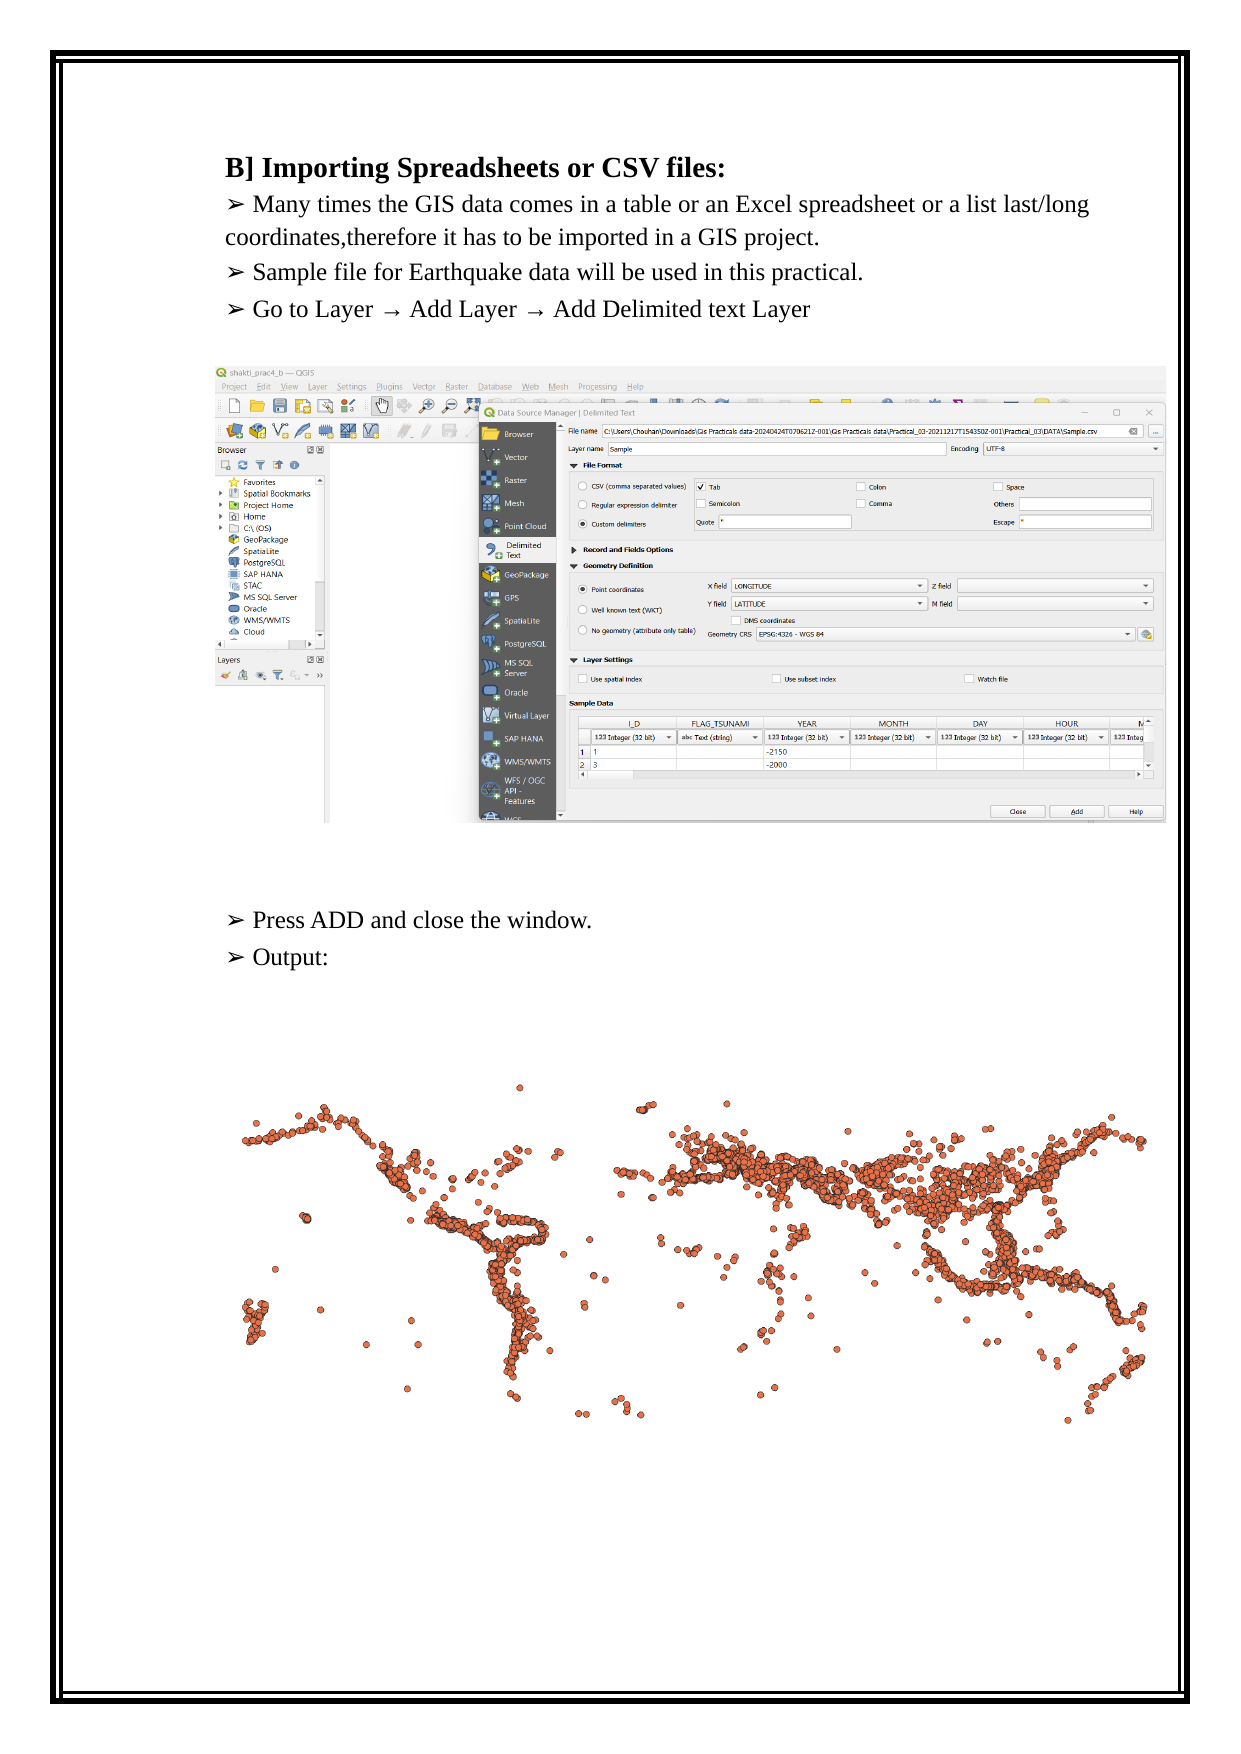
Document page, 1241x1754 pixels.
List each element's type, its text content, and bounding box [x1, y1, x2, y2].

picture [215, 366, 1167, 823]
list ➢ Sample file for Earthquake data will be used in this practical. [225, 253, 1090, 288]
list B] Importing Spreadsheets or CSV files: [225, 150, 1090, 183]
list ➢ Output: [225, 938, 1090, 972]
picture [225, 975, 1159, 1452]
list ➢ Go to Layer → Add Layer → Add Delimited text Layer [225, 290, 1090, 324]
list ➢ Many times the GIS data comes in a table or an Excel spreadsheet or a list last/long coordinates,therefore it has to be imported in a GIS project. [225, 186, 1090, 251]
list ➢ Press ADD and close the window. [225, 902, 1090, 936]
